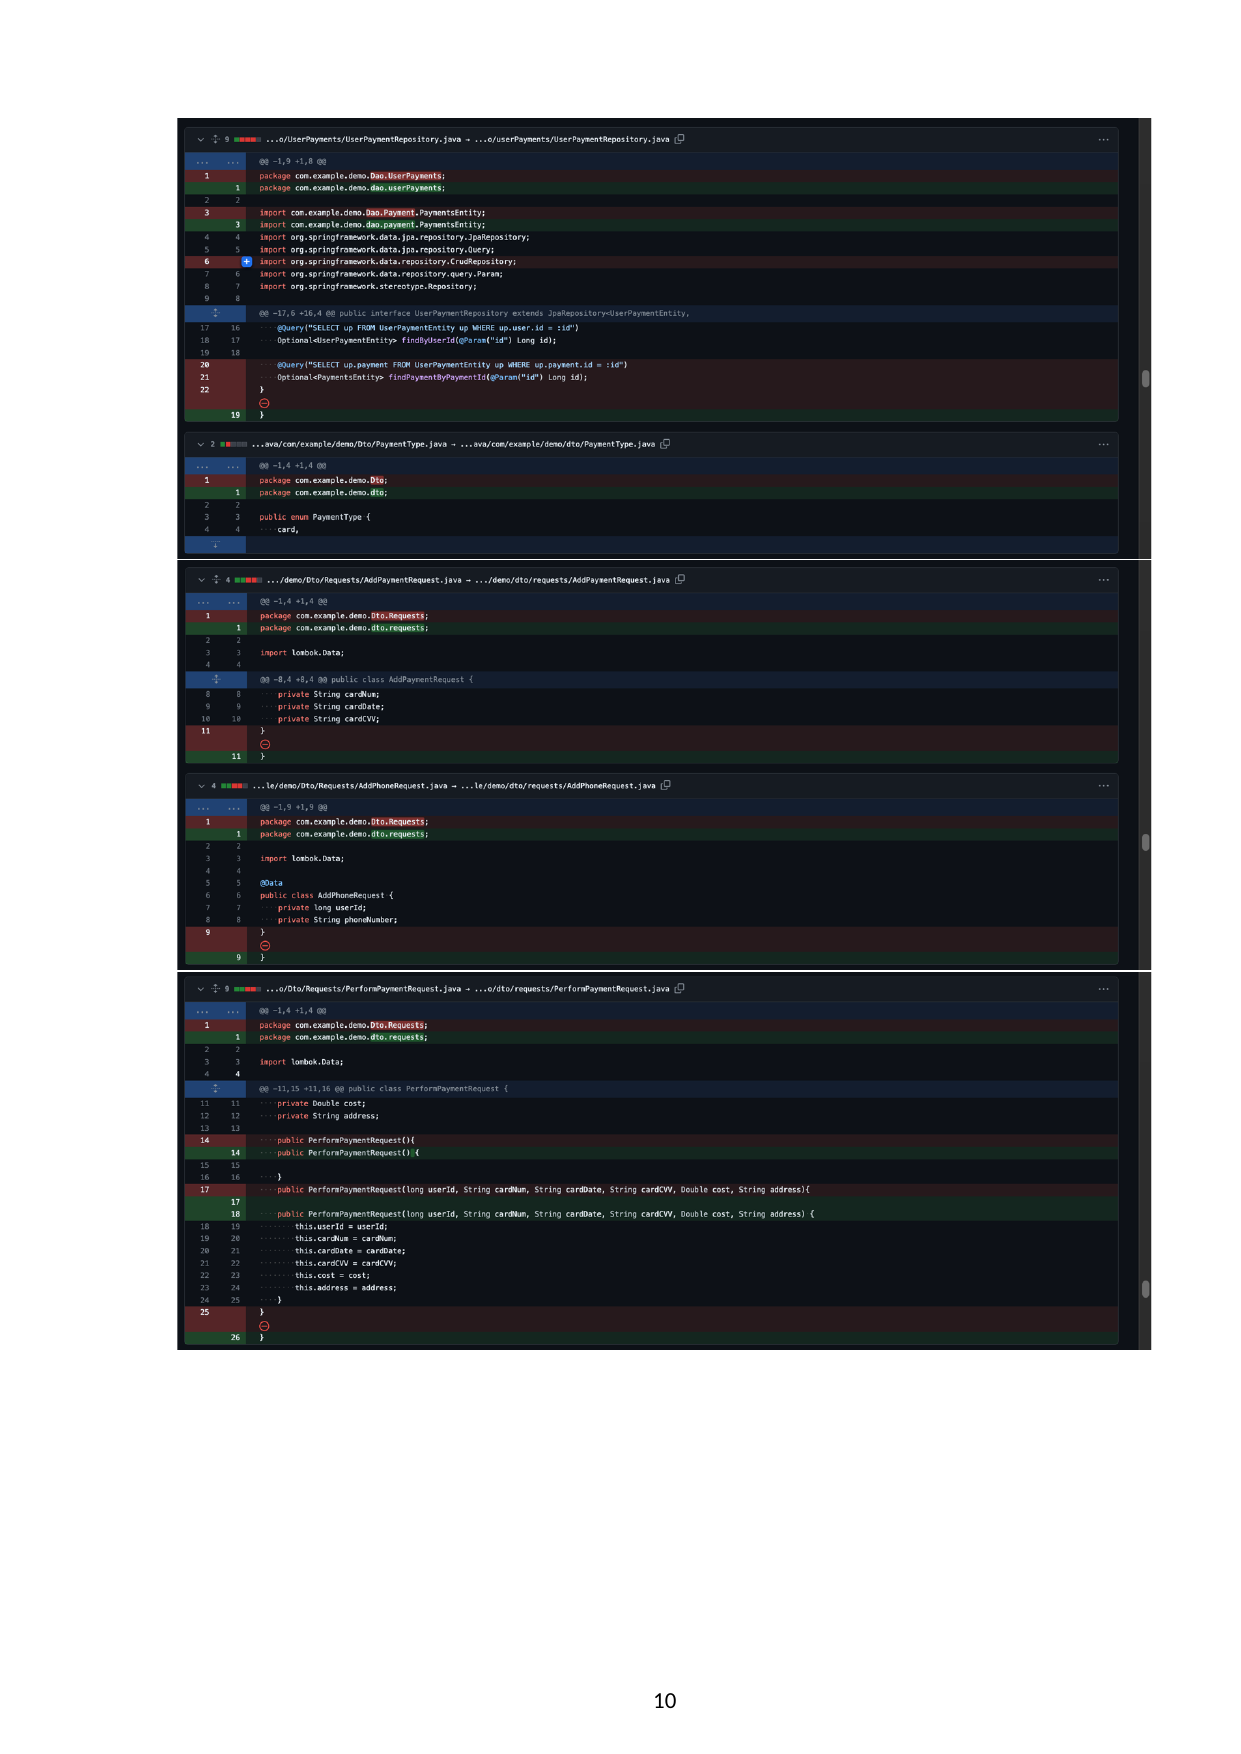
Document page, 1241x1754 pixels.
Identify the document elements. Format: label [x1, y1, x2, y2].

picture [177, 972, 1152, 1350]
picture [177, 560, 1152, 970]
picture [177, 118, 1152, 559]
